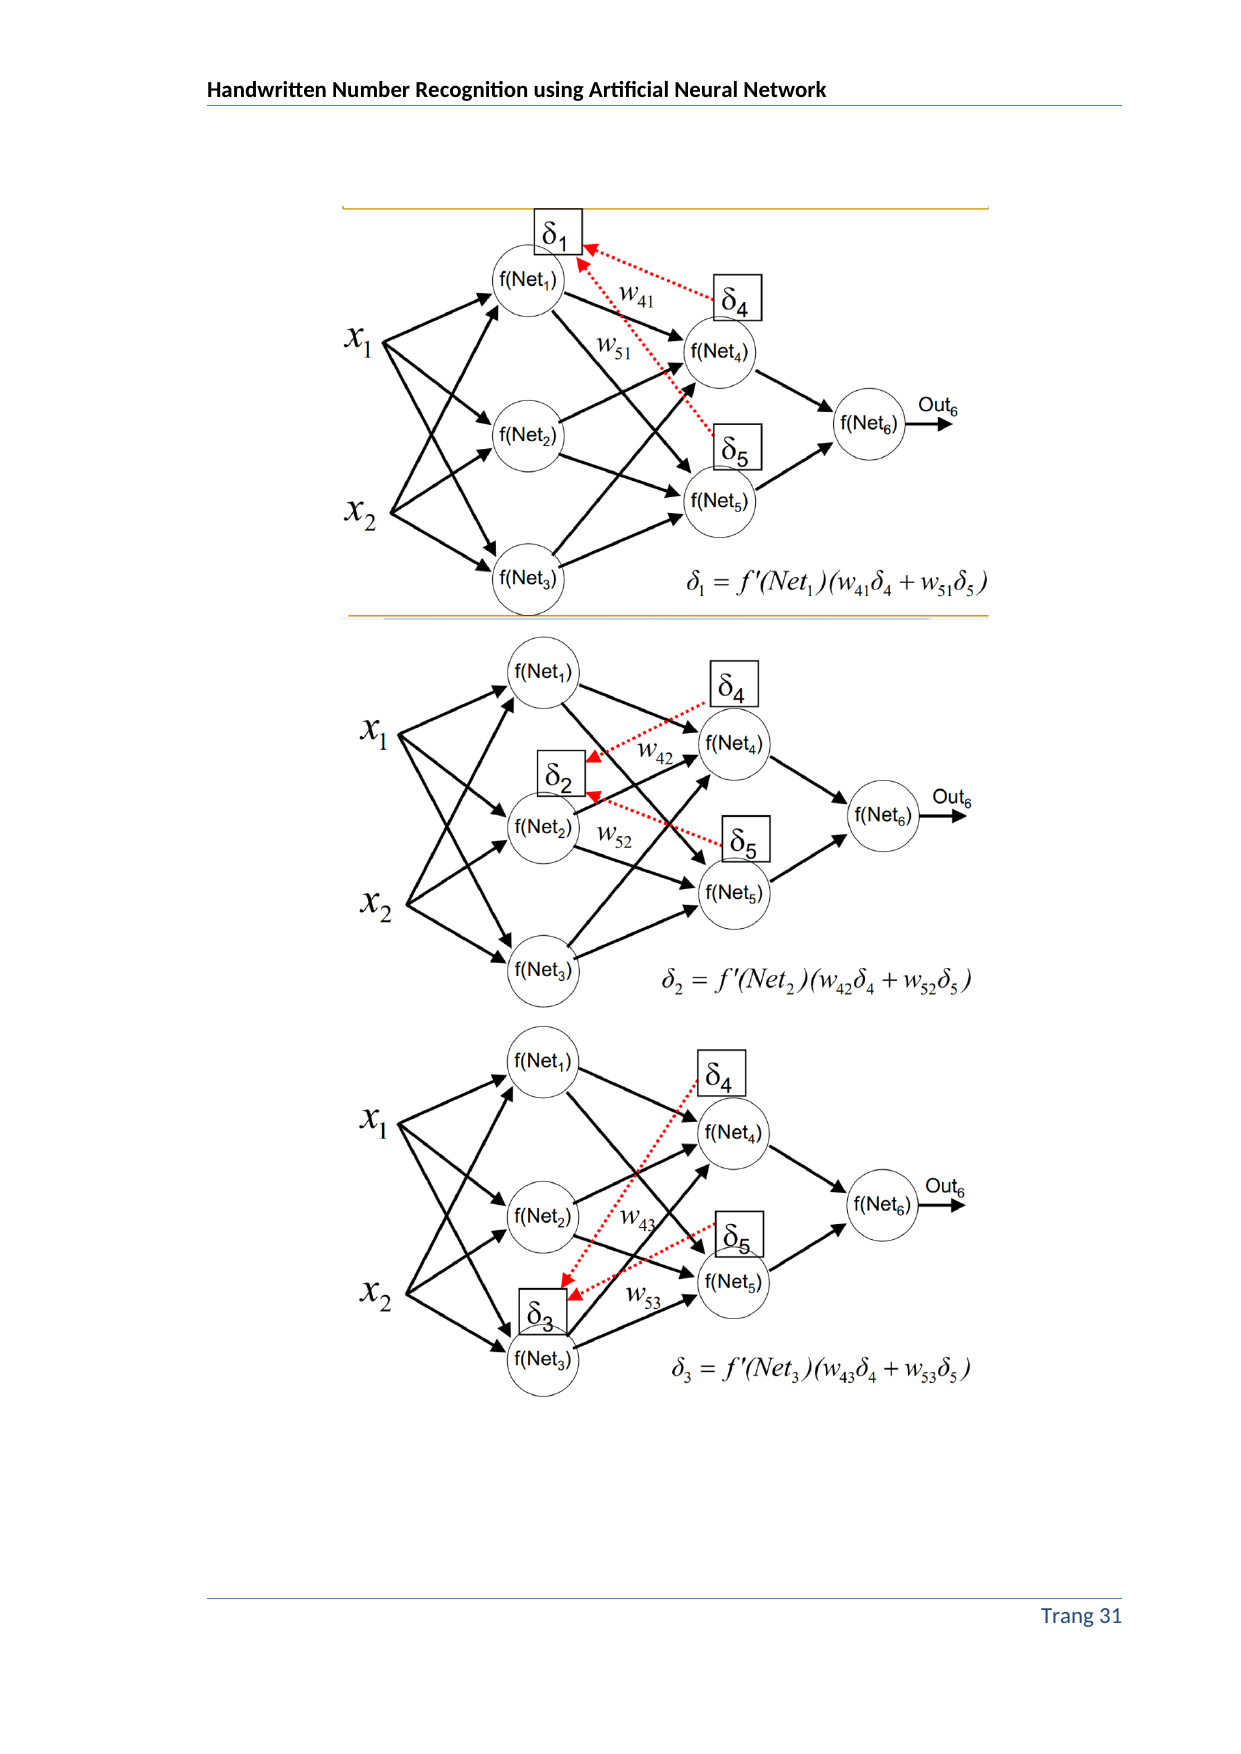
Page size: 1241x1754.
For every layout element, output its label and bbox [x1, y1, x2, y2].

picture [355, 634, 974, 1008]
picture [355, 1022, 974, 1399]
picture [340, 206, 989, 620]
